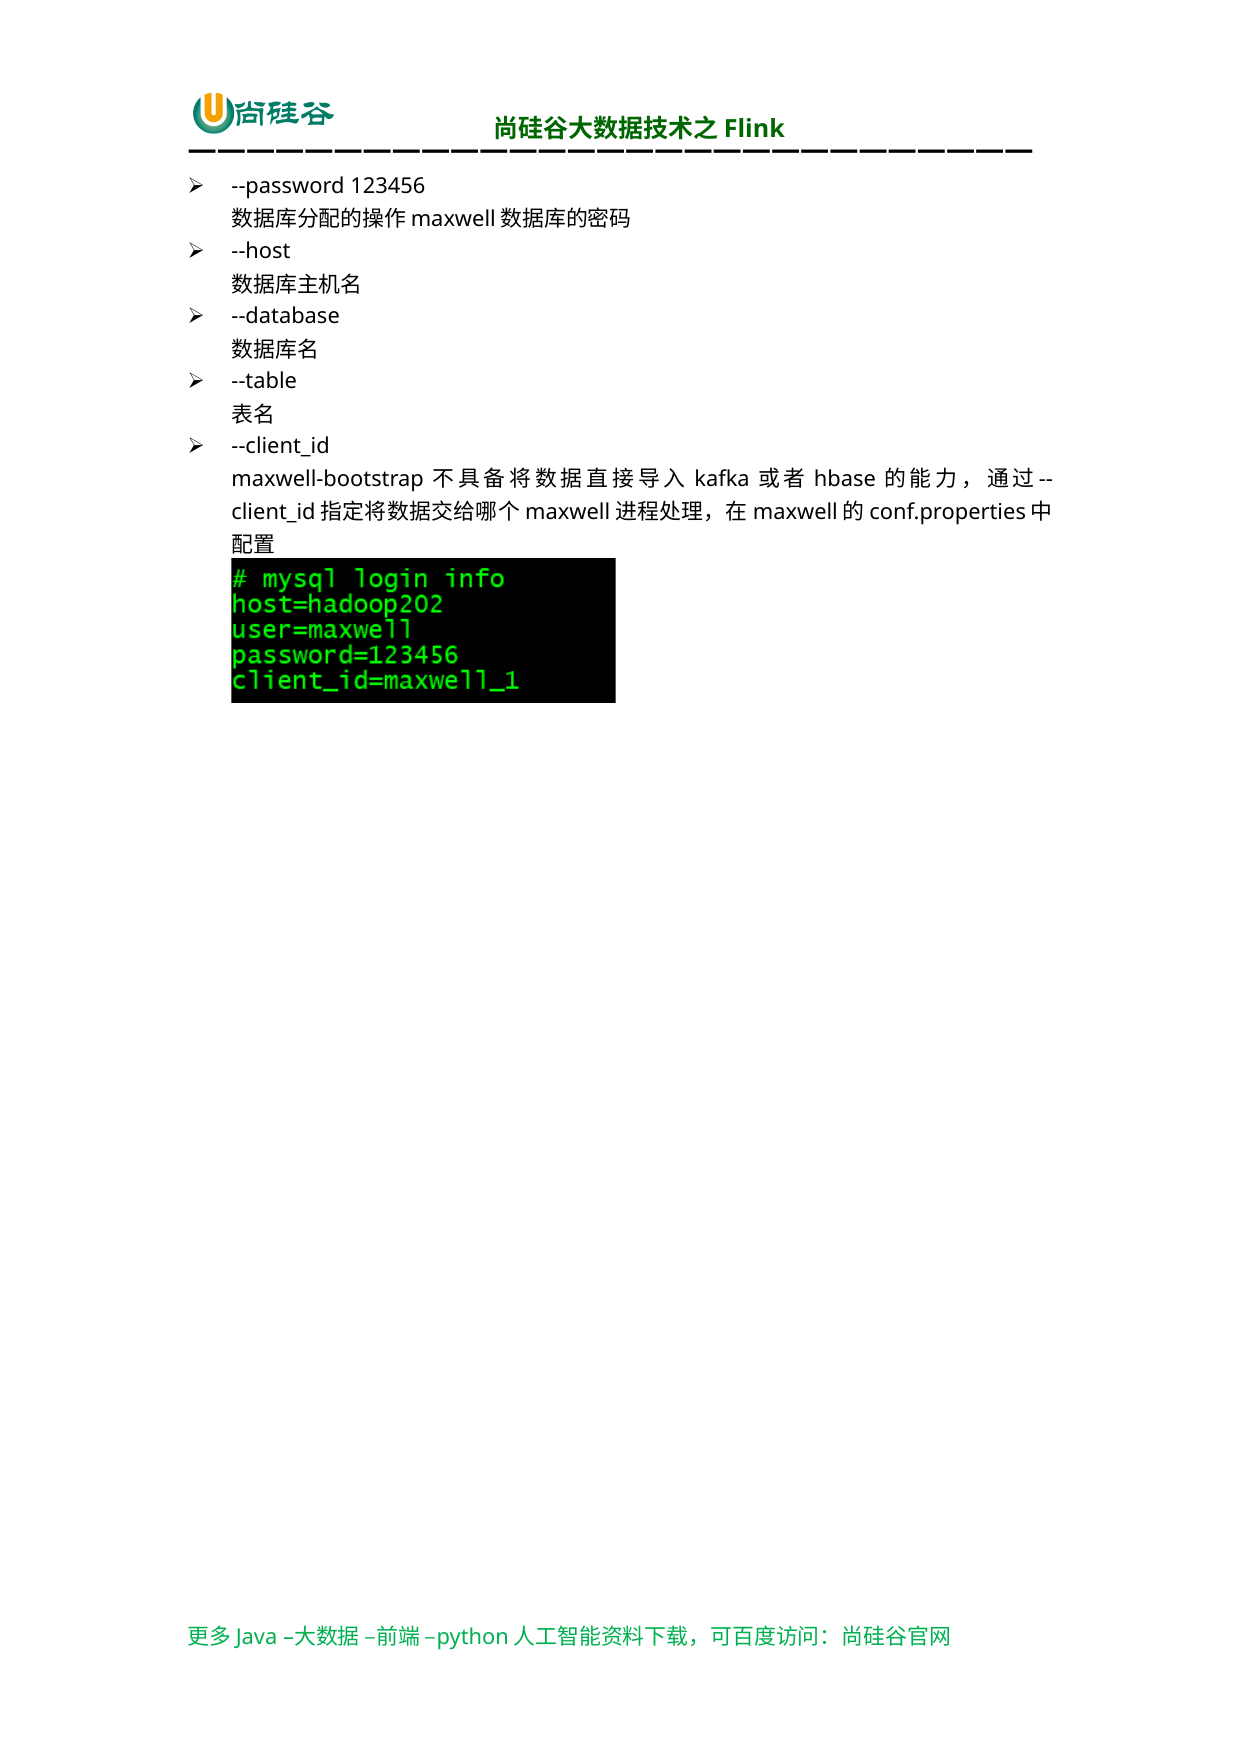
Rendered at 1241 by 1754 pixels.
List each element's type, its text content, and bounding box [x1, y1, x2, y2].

list --host [187, 234, 1053, 266]
picture [187, 88, 338, 138]
list 数据库名 [231, 331, 1053, 364]
list --database [187, 299, 1053, 331]
list --table [187, 364, 1053, 396]
list 数据库主机名 [231, 266, 1053, 299]
list 数据库分配的操作maxwell数据库的密码 [231, 201, 1053, 234]
picture [231, 558, 616, 703]
list 表名 [231, 396, 1053, 429]
list maxwell-bootstrap不具备将数据直接导入kafka或者hbase的能力，通过--client_id指定将数据交给哪个maxwell进程处理，在maxwell的conf.properties中配置 [231, 461, 1053, 559]
list --password 123456 [187, 169, 1053, 201]
list --client_id [187, 429, 1053, 461]
